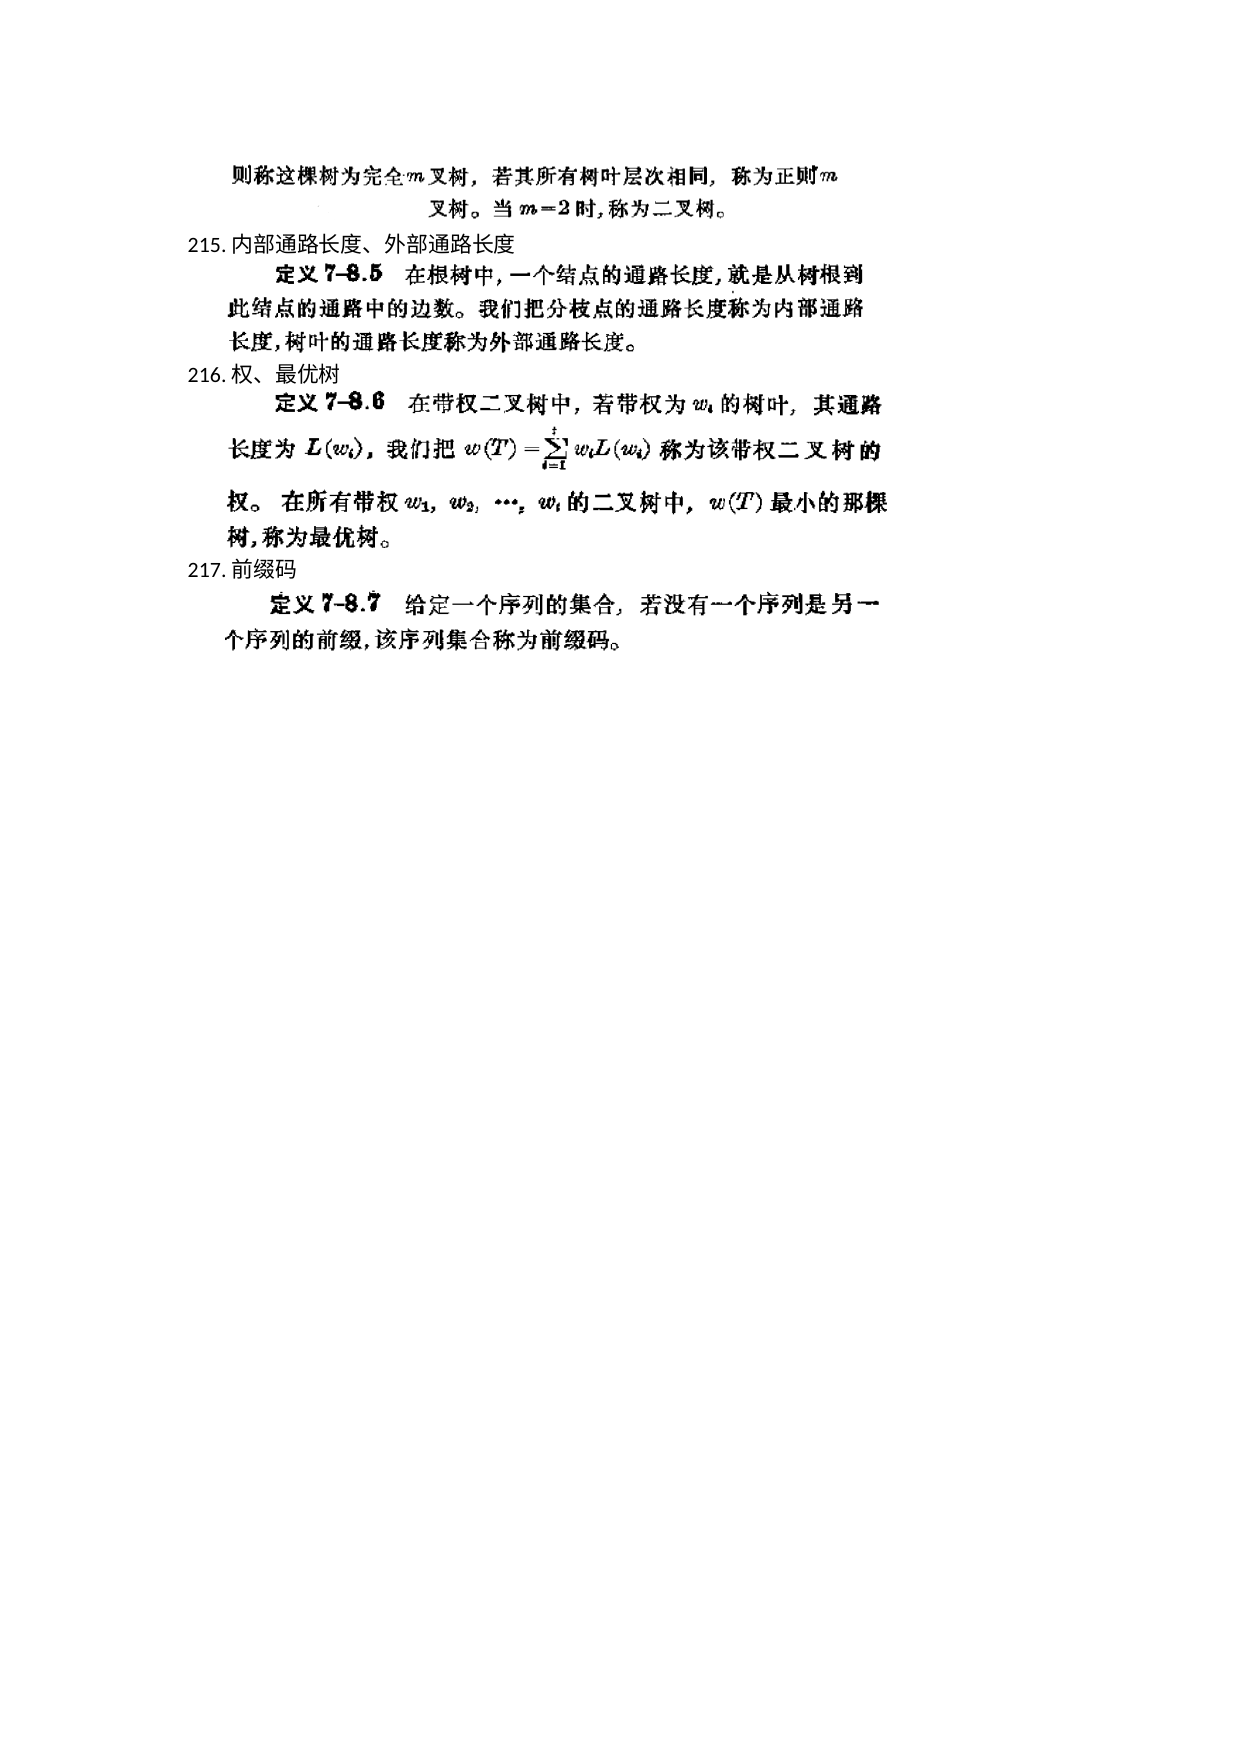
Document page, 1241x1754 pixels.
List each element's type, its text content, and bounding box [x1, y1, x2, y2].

picture [225, 584, 887, 654]
picture [225, 389, 885, 474]
picture [225, 162, 841, 220]
picture [225, 259, 863, 354]
picture [225, 487, 888, 548]
